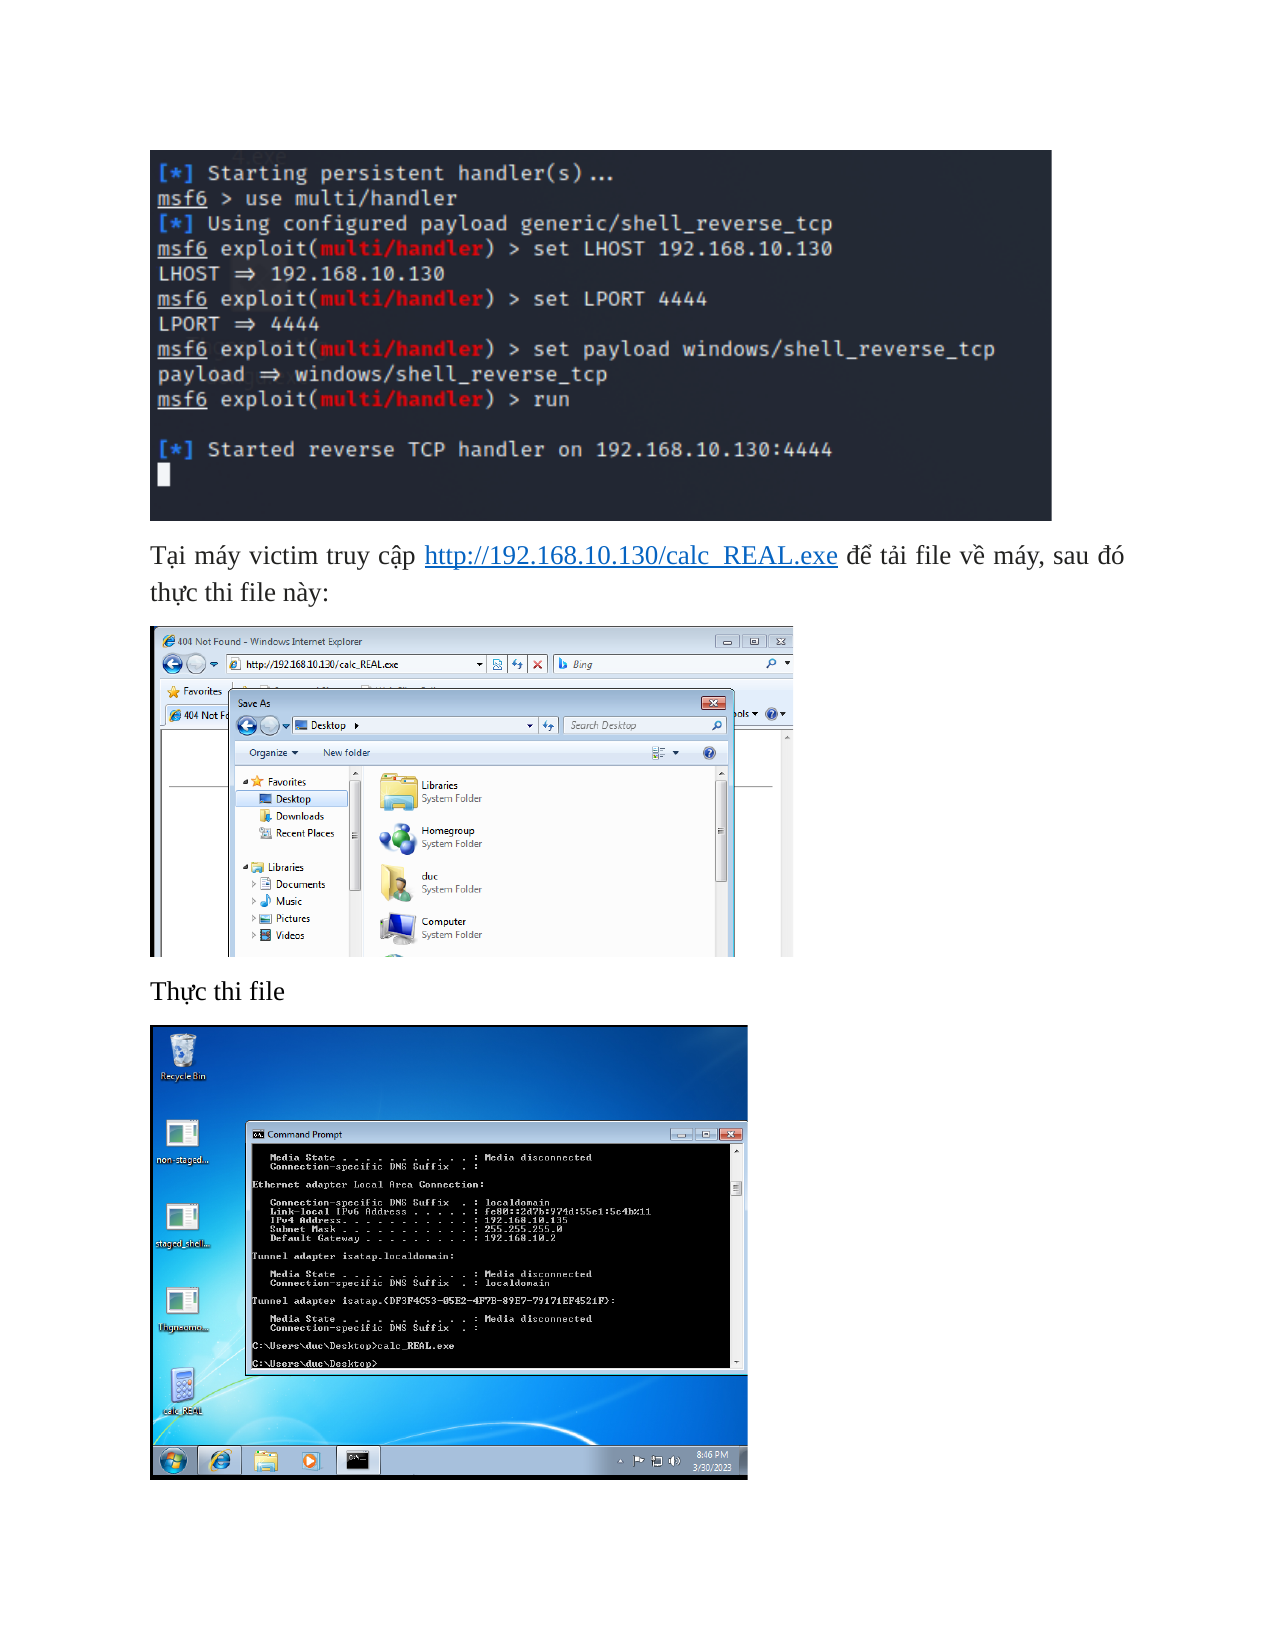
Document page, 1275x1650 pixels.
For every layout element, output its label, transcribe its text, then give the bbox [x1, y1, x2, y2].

picture [150, 626, 794, 957]
text Tại máy victim truy cập http://192.168.10.130/calc_REAL.exe để tải file về máy, sau đó thực thi file này: [150, 539, 1125, 608]
picture [150, 1025, 748, 1480]
text Thực thi file [150, 975, 1125, 1006]
picture [150, 150, 1052, 521]
